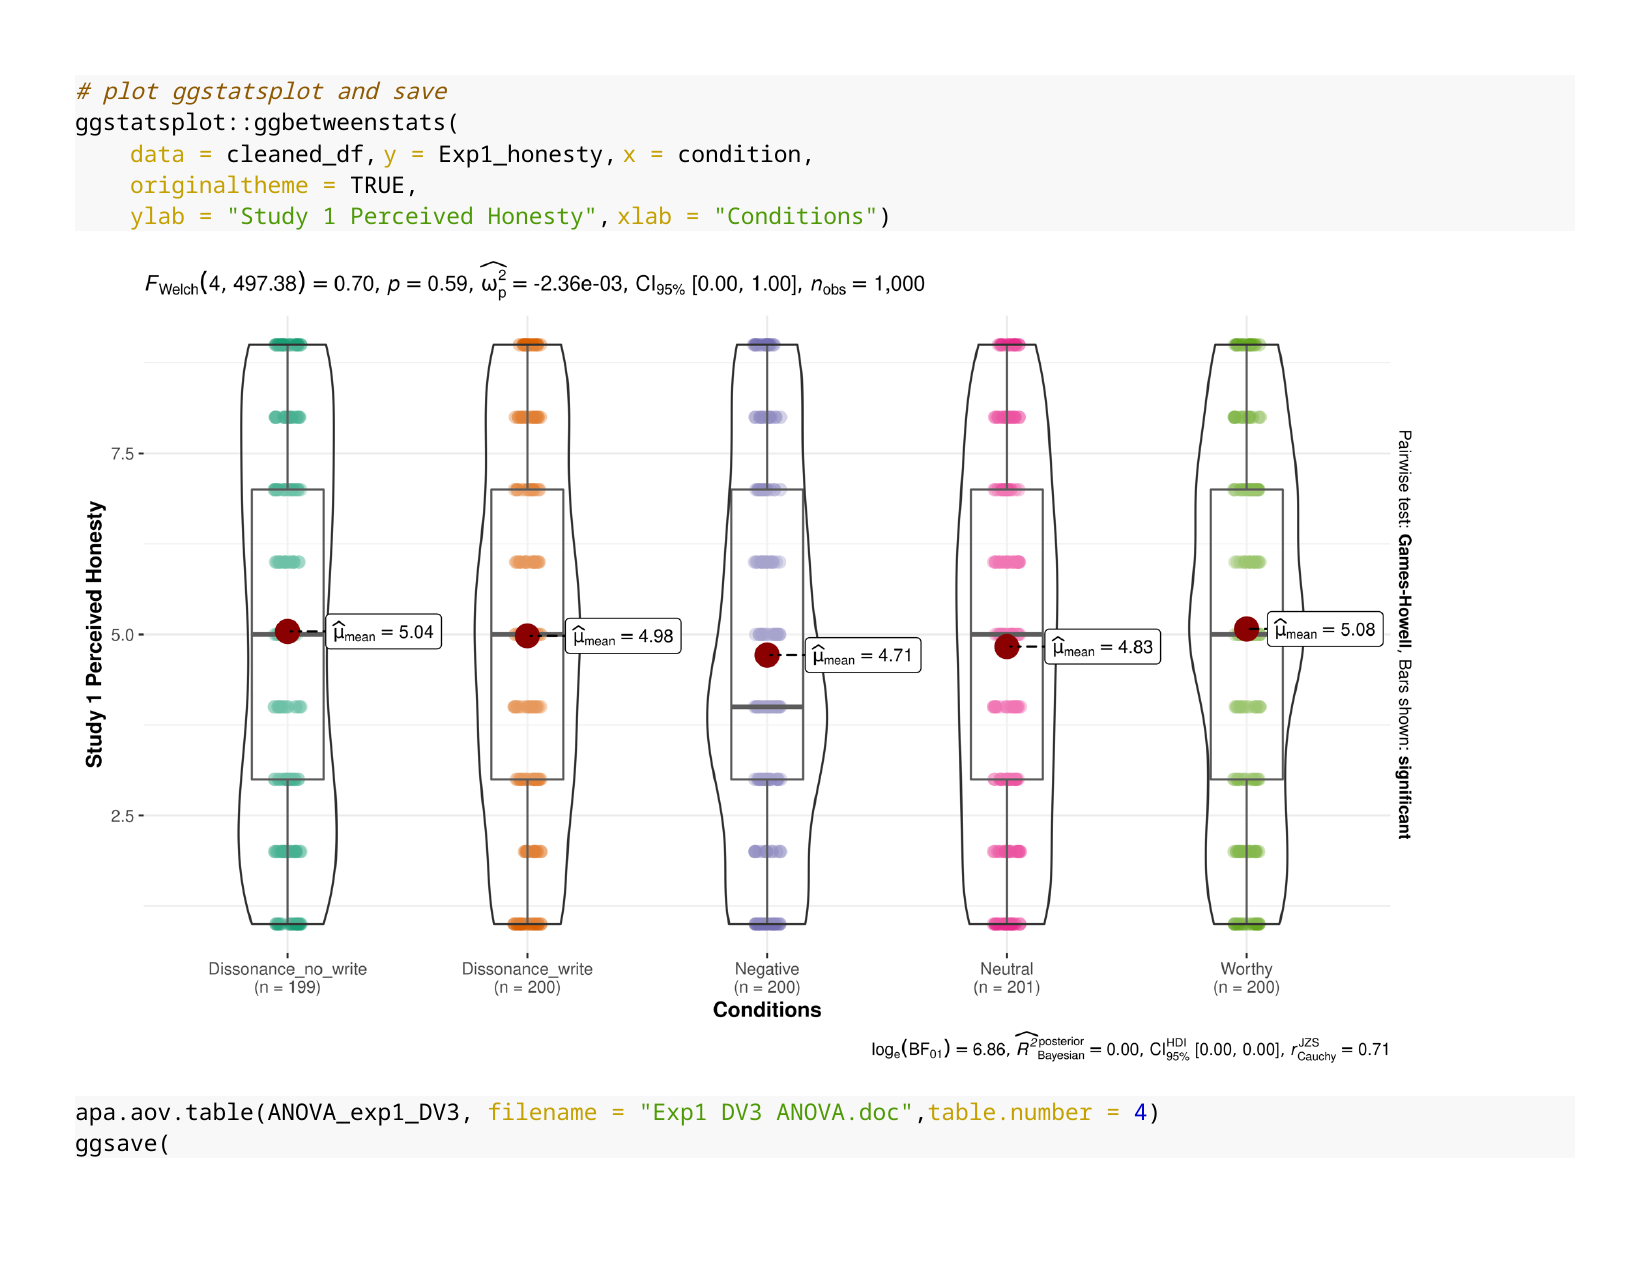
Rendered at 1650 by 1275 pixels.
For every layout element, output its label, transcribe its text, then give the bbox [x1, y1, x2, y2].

picture [75, 252, 1425, 1077]
text # plot ggstatsplot and save ggstatsplot::ggbetweenstats( data = cleaned_df, y = Exp1_honesty, x = condition, originaltheme = TRUE, ylab = "Study 1 Perceived Honesty", xlab = "Conditions") [75, 75, 1575, 231]
